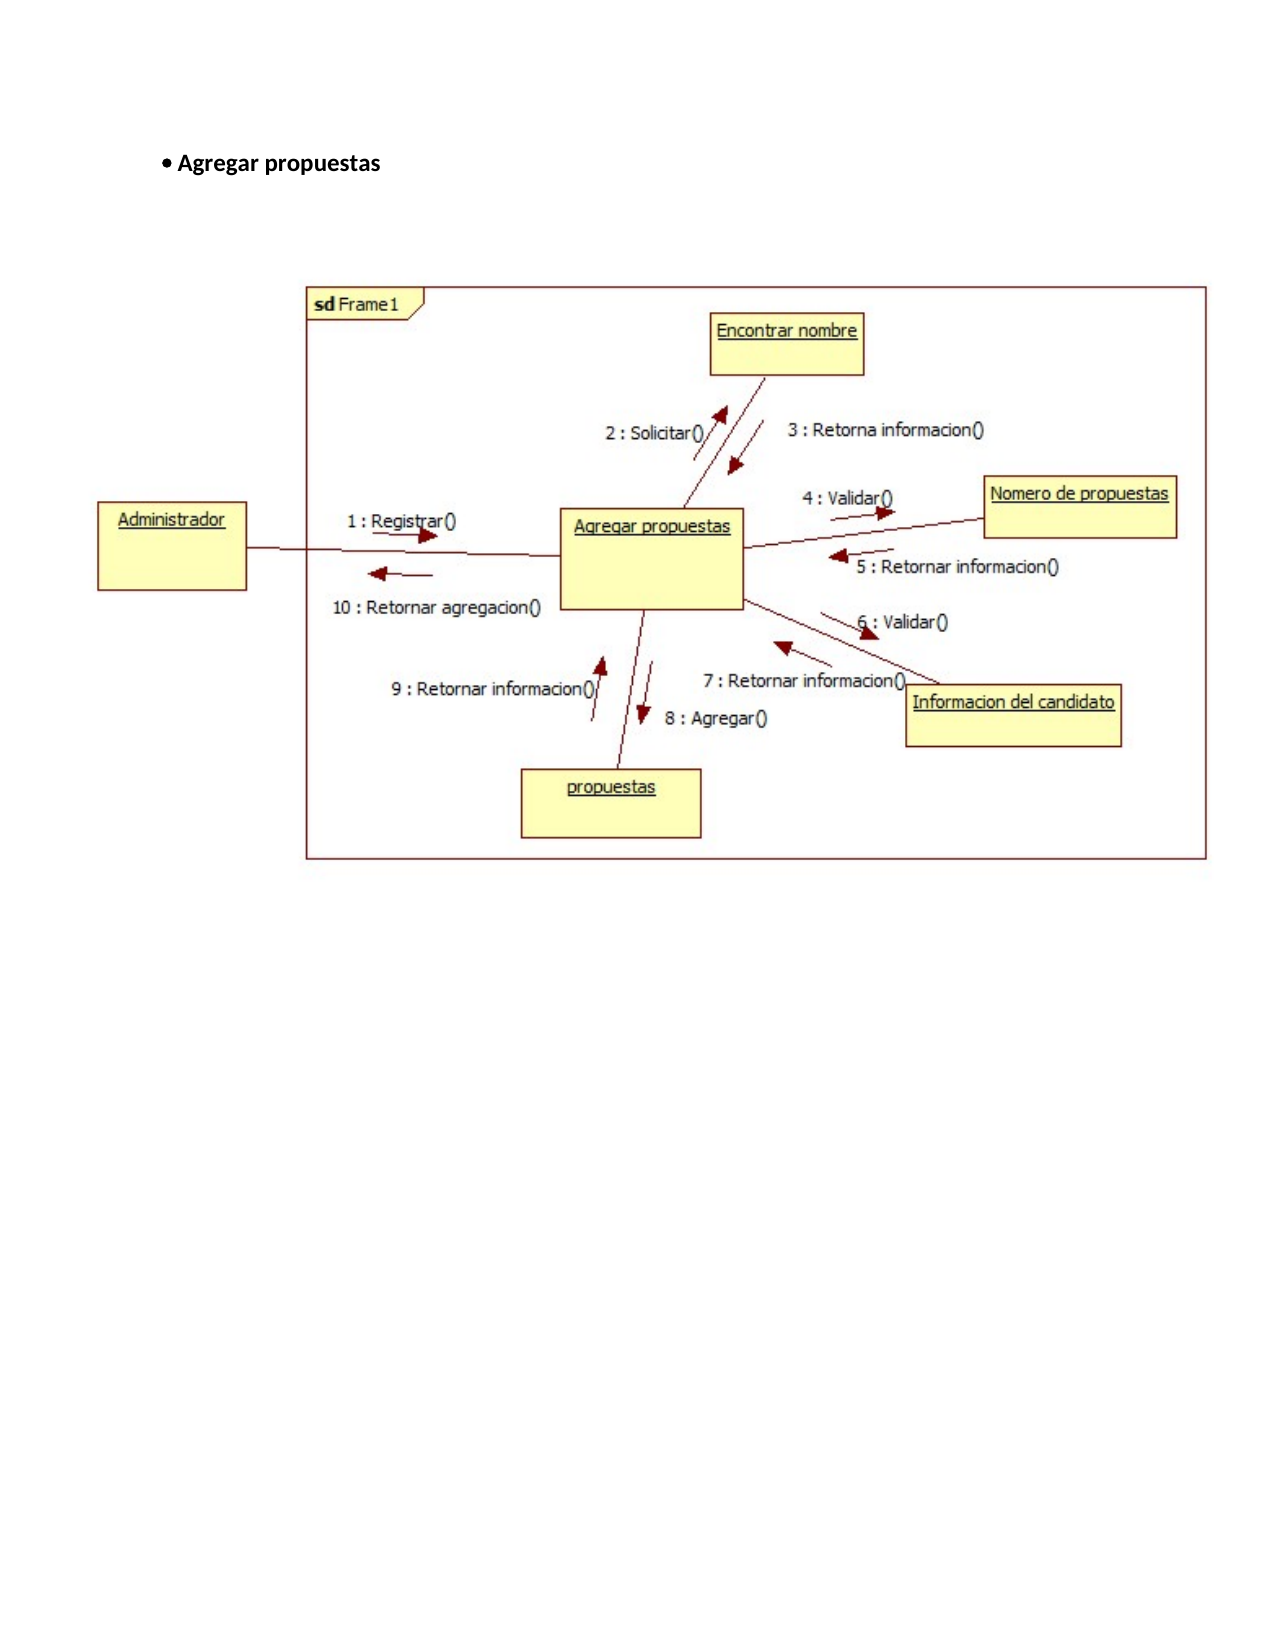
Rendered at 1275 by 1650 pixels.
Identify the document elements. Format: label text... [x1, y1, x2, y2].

list Agregar propuestas [162, 148, 1098, 178]
picture [65, 254, 1238, 891]
